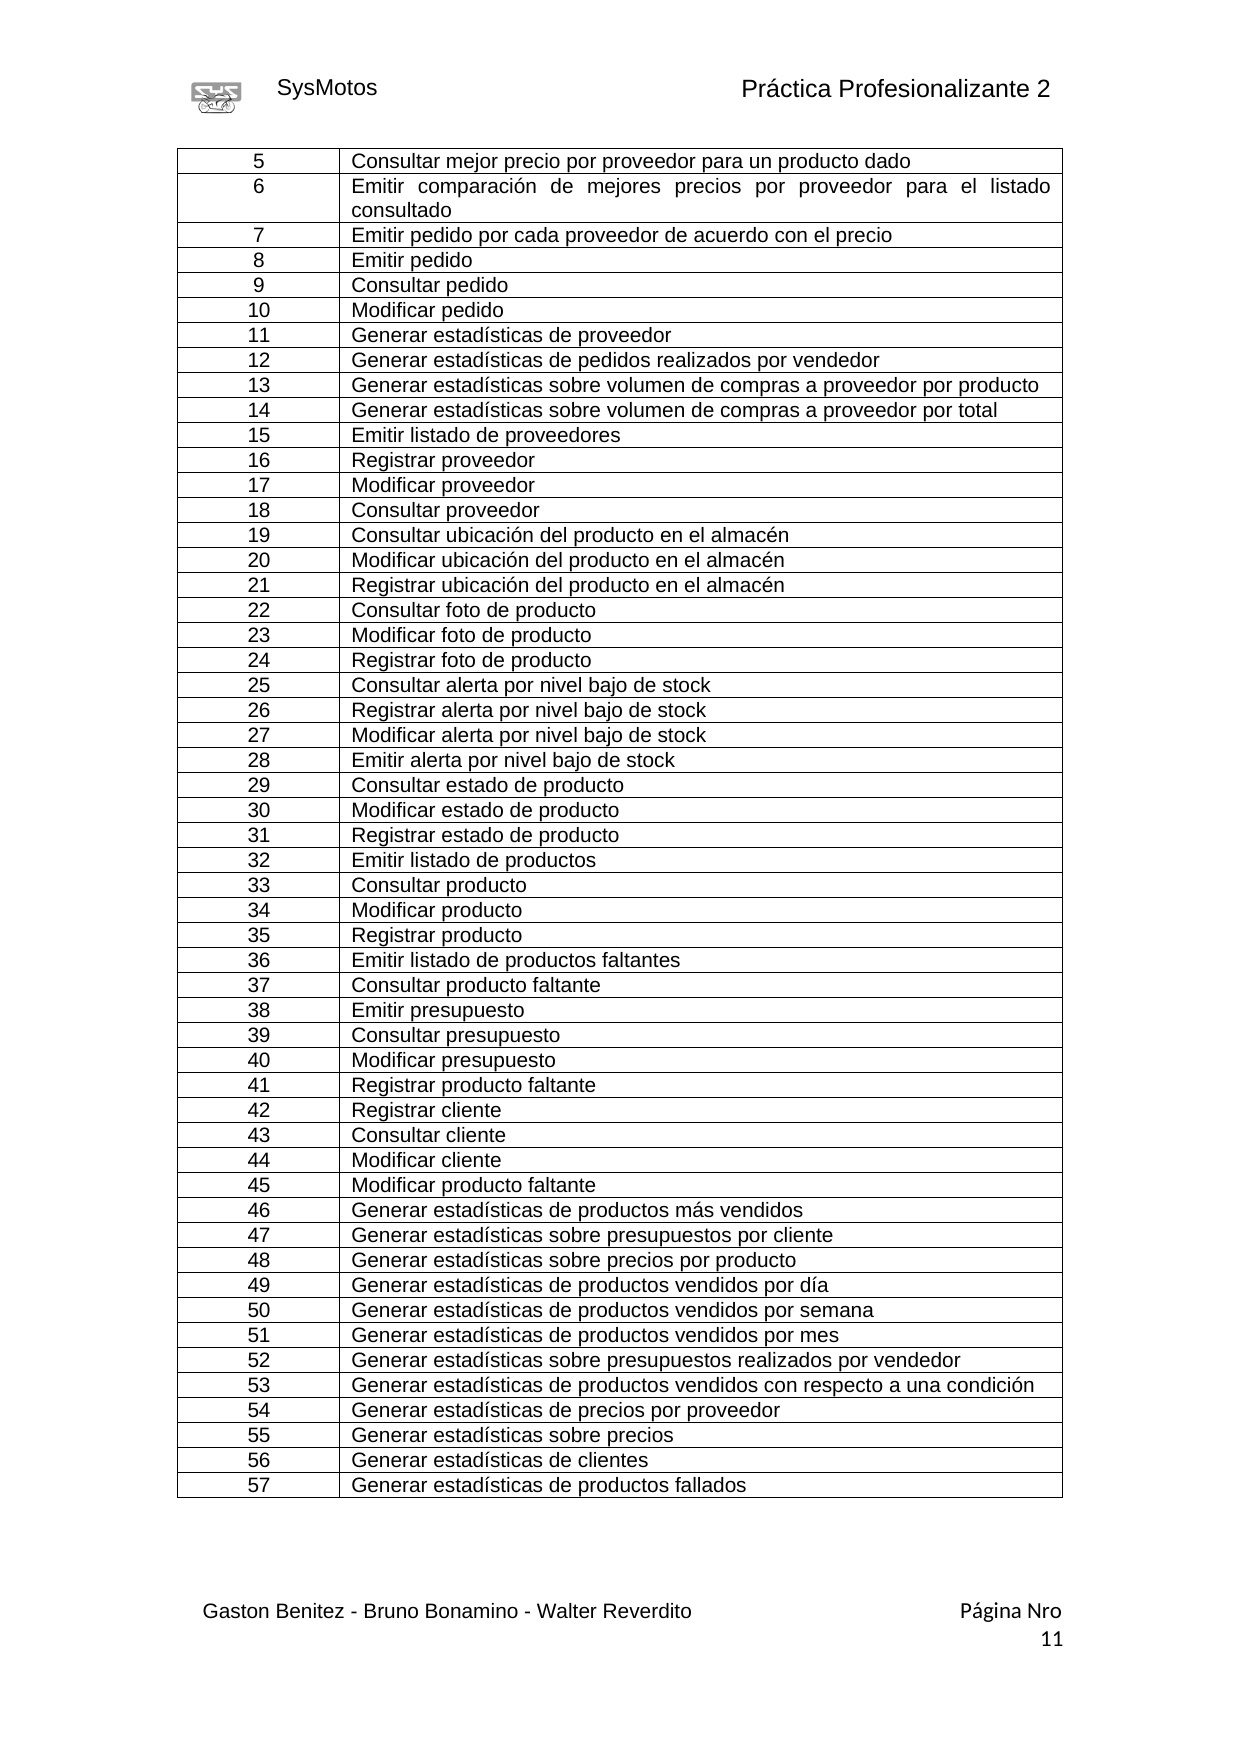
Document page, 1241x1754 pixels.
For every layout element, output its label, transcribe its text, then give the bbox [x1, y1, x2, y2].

table_cell 56 [178, 1448, 339, 1472]
table_cell Consultar ubicación del producto en el almacén [340, 523, 1062, 547]
table_cell 21 [178, 573, 339, 597]
table_cell Consultar estado de producto [340, 773, 1062, 797]
table_cell Consultar producto [340, 873, 1062, 897]
table_cell Emitir alerta por nivel bajo de stock [340, 748, 1062, 772]
table_cell 14 [178, 398, 339, 422]
table_cell Generar estadísticas de productos más vendidos [340, 1198, 1062, 1222]
table_cell Registrar foto de producto [340, 648, 1062, 672]
table_cell Consultar alerta por nivel bajo de stock [340, 673, 1062, 697]
table_cell Consultar cliente [340, 1123, 1062, 1147]
table_cell Registrar producto faltante [340, 1073, 1062, 1097]
table_cell 5 [178, 149, 339, 173]
table_cell Generar estadísticas de productos vendidos por semana [340, 1298, 1062, 1322]
table_cell 53 [178, 1373, 339, 1397]
table_cell Registrar proveedor [340, 448, 1062, 472]
table_cell Registrar ubicación del producto en el almacén [340, 573, 1062, 597]
table_cell 13 [178, 373, 339, 397]
table_cell Modificar producto faltante [340, 1173, 1062, 1197]
table_cell 7 [178, 223, 339, 247]
table_cell 49 [178, 1273, 339, 1297]
table_cell 46 [178, 1198, 339, 1222]
table_cell Registrar producto [340, 923, 1062, 947]
table_cell 11 [178, 323, 339, 347]
table_cell Modificar ubicación del producto en el almacén [340, 548, 1062, 572]
table_cell Consultar mejor precio por proveedor para un producto dado [340, 149, 1062, 173]
table_cell 42 [178, 1098, 339, 1122]
table_cell Consultar producto faltante [340, 973, 1062, 997]
table_cell Consultar presupuesto [340, 1023, 1062, 1047]
table_cell Registrar alerta por nivel bajo de stock [340, 698, 1062, 722]
table_cell 20 [178, 548, 339, 572]
table_cell Emitir pedido [340, 248, 1062, 272]
table_cell Modificar cliente [340, 1148, 1062, 1172]
table_cell 6 [178, 174, 339, 222]
table_cell Generar estadísticas sobre volumen de compras a proveedor por producto [340, 373, 1062, 397]
table_cell Modificar producto [340, 898, 1062, 922]
table_cell 43 [178, 1123, 339, 1147]
table_cell Registrar cliente [340, 1098, 1062, 1122]
table_cell Generar estadísticas de proveedor [340, 323, 1062, 347]
table_cell 35 [178, 923, 339, 947]
table_cell 37 [178, 973, 339, 997]
table_cell Generar estadísticas de productos vendidos por día [340, 1273, 1062, 1297]
table_cell 18 [178, 498, 339, 522]
table_cell 33 [178, 873, 339, 897]
table_cell 24 [178, 648, 339, 672]
table_cell Generar estadísticas sobre precios [340, 1423, 1062, 1447]
table_cell 9 [178, 273, 339, 297]
table_cell 15 [178, 423, 339, 447]
table_cell 22 [178, 598, 339, 622]
table_cell Generar estadísticas de productos fallados [340, 1473, 1062, 1497]
table_cell 31 [178, 823, 339, 847]
table_cell 44 [178, 1148, 339, 1172]
table_cell 34 [178, 898, 339, 922]
table_cell 30 [178, 798, 339, 822]
table_cell 23 [178, 623, 339, 647]
table_cell 57 [178, 1473, 339, 1497]
table_cell 25 [178, 673, 339, 697]
table_cell Generar estadísticas sobre volumen de compras a proveedor por total [340, 398, 1062, 422]
table_cell 52 [178, 1348, 339, 1372]
table_cell 19 [178, 523, 339, 547]
table_cell 36 [178, 948, 339, 972]
table_cell 50 [178, 1298, 339, 1322]
table_cell 17 [178, 473, 339, 497]
picture [188, 73, 244, 116]
table_cell Generar estadísticas de productos vendidos por mes [340, 1323, 1062, 1347]
table_cell 29 [178, 773, 339, 797]
table_cell 27 [178, 723, 339, 747]
table_cell Emitir presupuesto [340, 998, 1062, 1022]
table_cell 12 [178, 348, 339, 372]
table_cell 45 [178, 1173, 339, 1197]
table_cell Consultar pedido [340, 273, 1062, 297]
table_cell 48 [178, 1248, 339, 1272]
table_cell 8 [178, 248, 339, 272]
table_cell 26 [178, 698, 339, 722]
table_cell Emitir comparación de mejores precios por proveedor para el listado consultado [340, 174, 1062, 222]
table_cell Emitir listado de productos [340, 848, 1062, 872]
table_cell Modificar estado de producto [340, 798, 1062, 822]
table_cell 47 [178, 1223, 339, 1247]
table_cell 51 [178, 1323, 339, 1347]
table_cell Modificar proveedor [340, 473, 1062, 497]
table_cell Modificar presupuesto [340, 1048, 1062, 1072]
table_cell Emitir listado de proveedores [340, 423, 1062, 447]
table_cell 54 [178, 1398, 339, 1422]
table_cell Consultar foto de producto [340, 598, 1062, 622]
table_cell 39 [178, 1023, 339, 1047]
table_cell 38 [178, 998, 339, 1022]
table_cell Modificar pedido [340, 298, 1062, 322]
table_cell Emitir listado de productos faltantes [340, 948, 1062, 972]
table_cell Generar estadísticas sobre presupuestos por cliente [340, 1223, 1062, 1247]
table_cell 10 [178, 298, 339, 322]
table_cell 55 [178, 1423, 339, 1447]
table_cell 28 [178, 748, 339, 772]
table_cell Emitir pedido por cada proveedor de acuerdo con el precio [340, 223, 1062, 247]
table_cell Generar estadísticas sobre precios por producto [340, 1248, 1062, 1272]
table_cell Generar estadísticas de productos vendidos con respecto a una condición [340, 1373, 1062, 1397]
table_cell Generar estadísticas de clientes [340, 1448, 1062, 1472]
table_cell Generar estadísticas de precios por proveedor [340, 1398, 1062, 1422]
table_cell Consultar proveedor [340, 498, 1062, 522]
table_cell Registrar estado de producto [340, 823, 1062, 847]
table_cell Generar estadísticas sobre presupuestos realizados por vendedor [340, 1348, 1062, 1372]
table_cell Modificar alerta por nivel bajo de stock [340, 723, 1062, 747]
table_cell Generar estadísticas de pedidos realizados por vendedor [340, 348, 1062, 372]
table_cell 32 [178, 848, 339, 872]
table_cell 41 [178, 1073, 339, 1097]
table_cell Modificar foto de producto [340, 623, 1062, 647]
table_cell 16 [178, 448, 339, 472]
table_cell 40 [178, 1048, 339, 1072]
